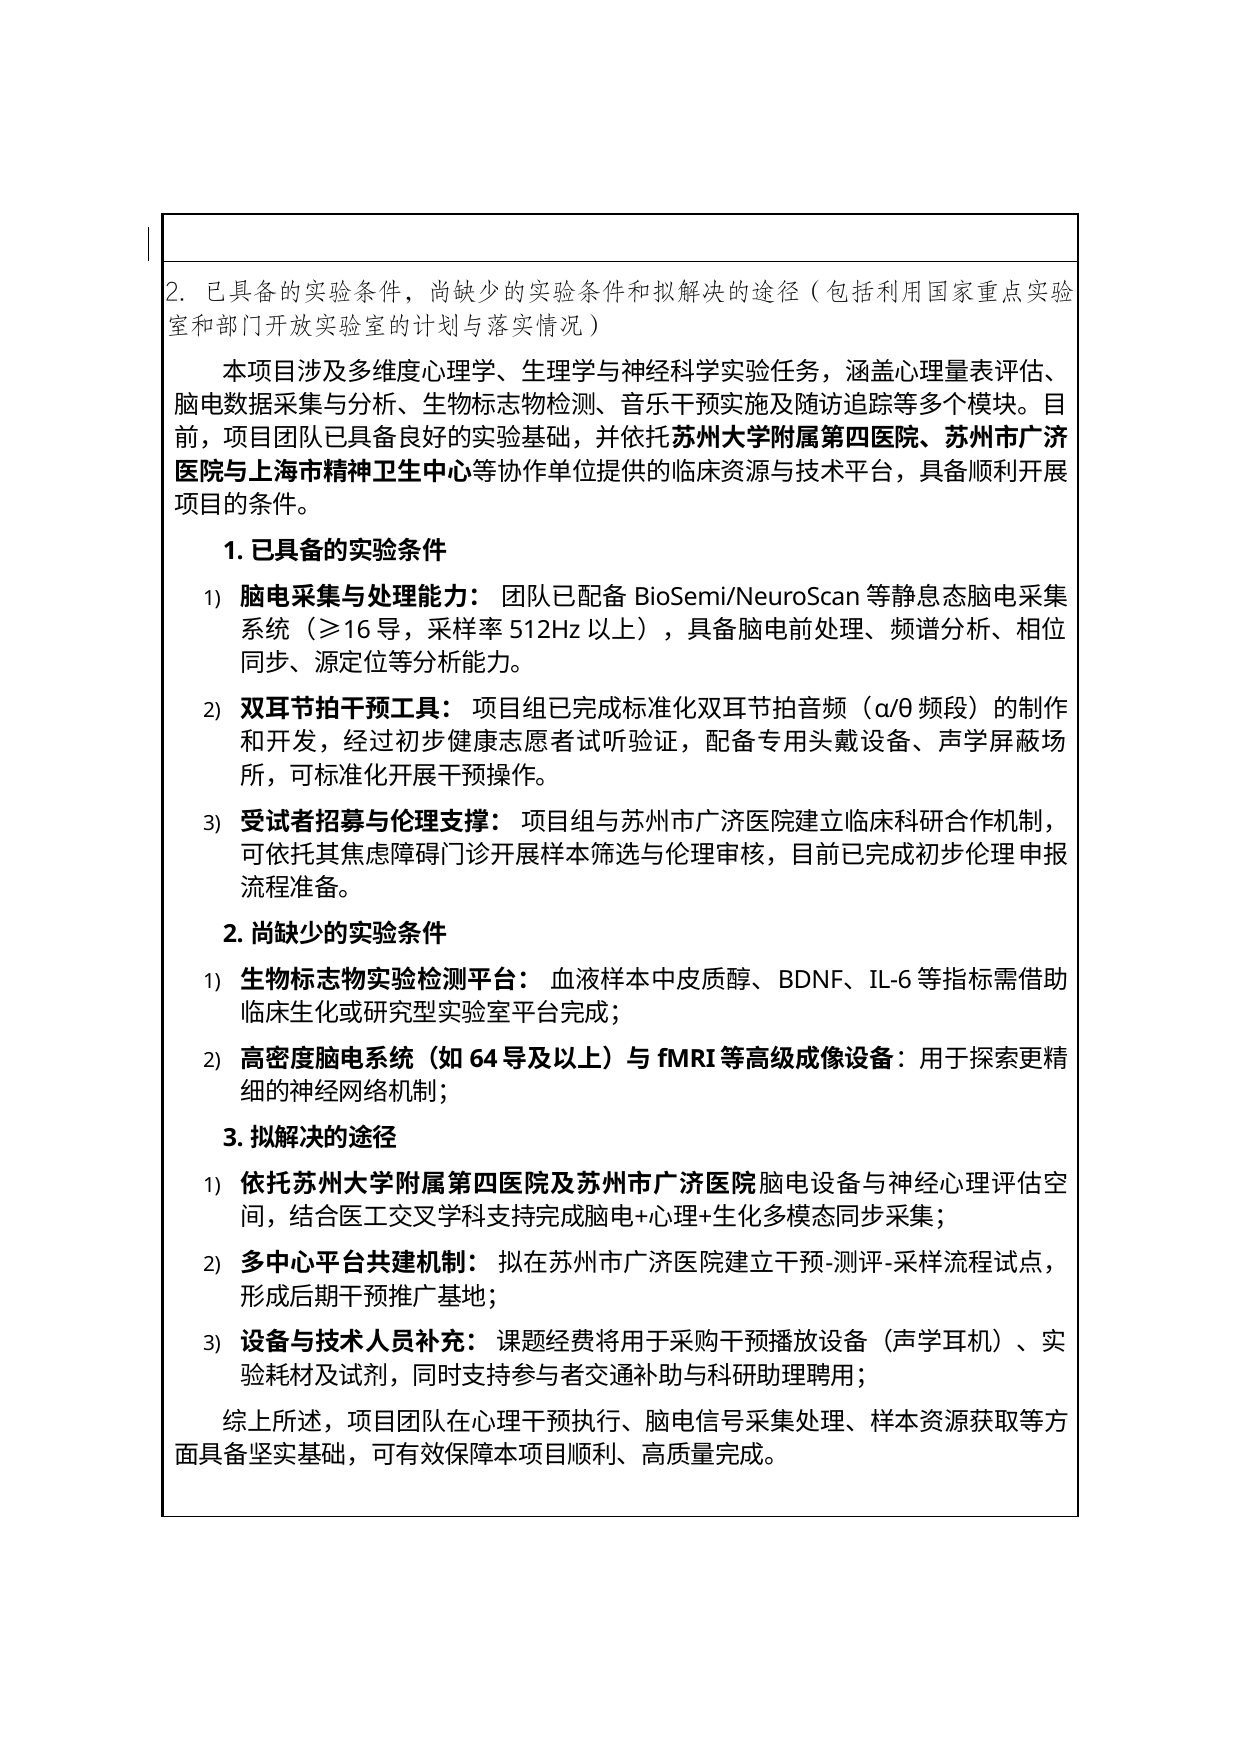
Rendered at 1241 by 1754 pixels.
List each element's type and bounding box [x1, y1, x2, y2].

table_cell [164, 262, 1077, 1516]
table_header [164, 215, 1077, 261]
